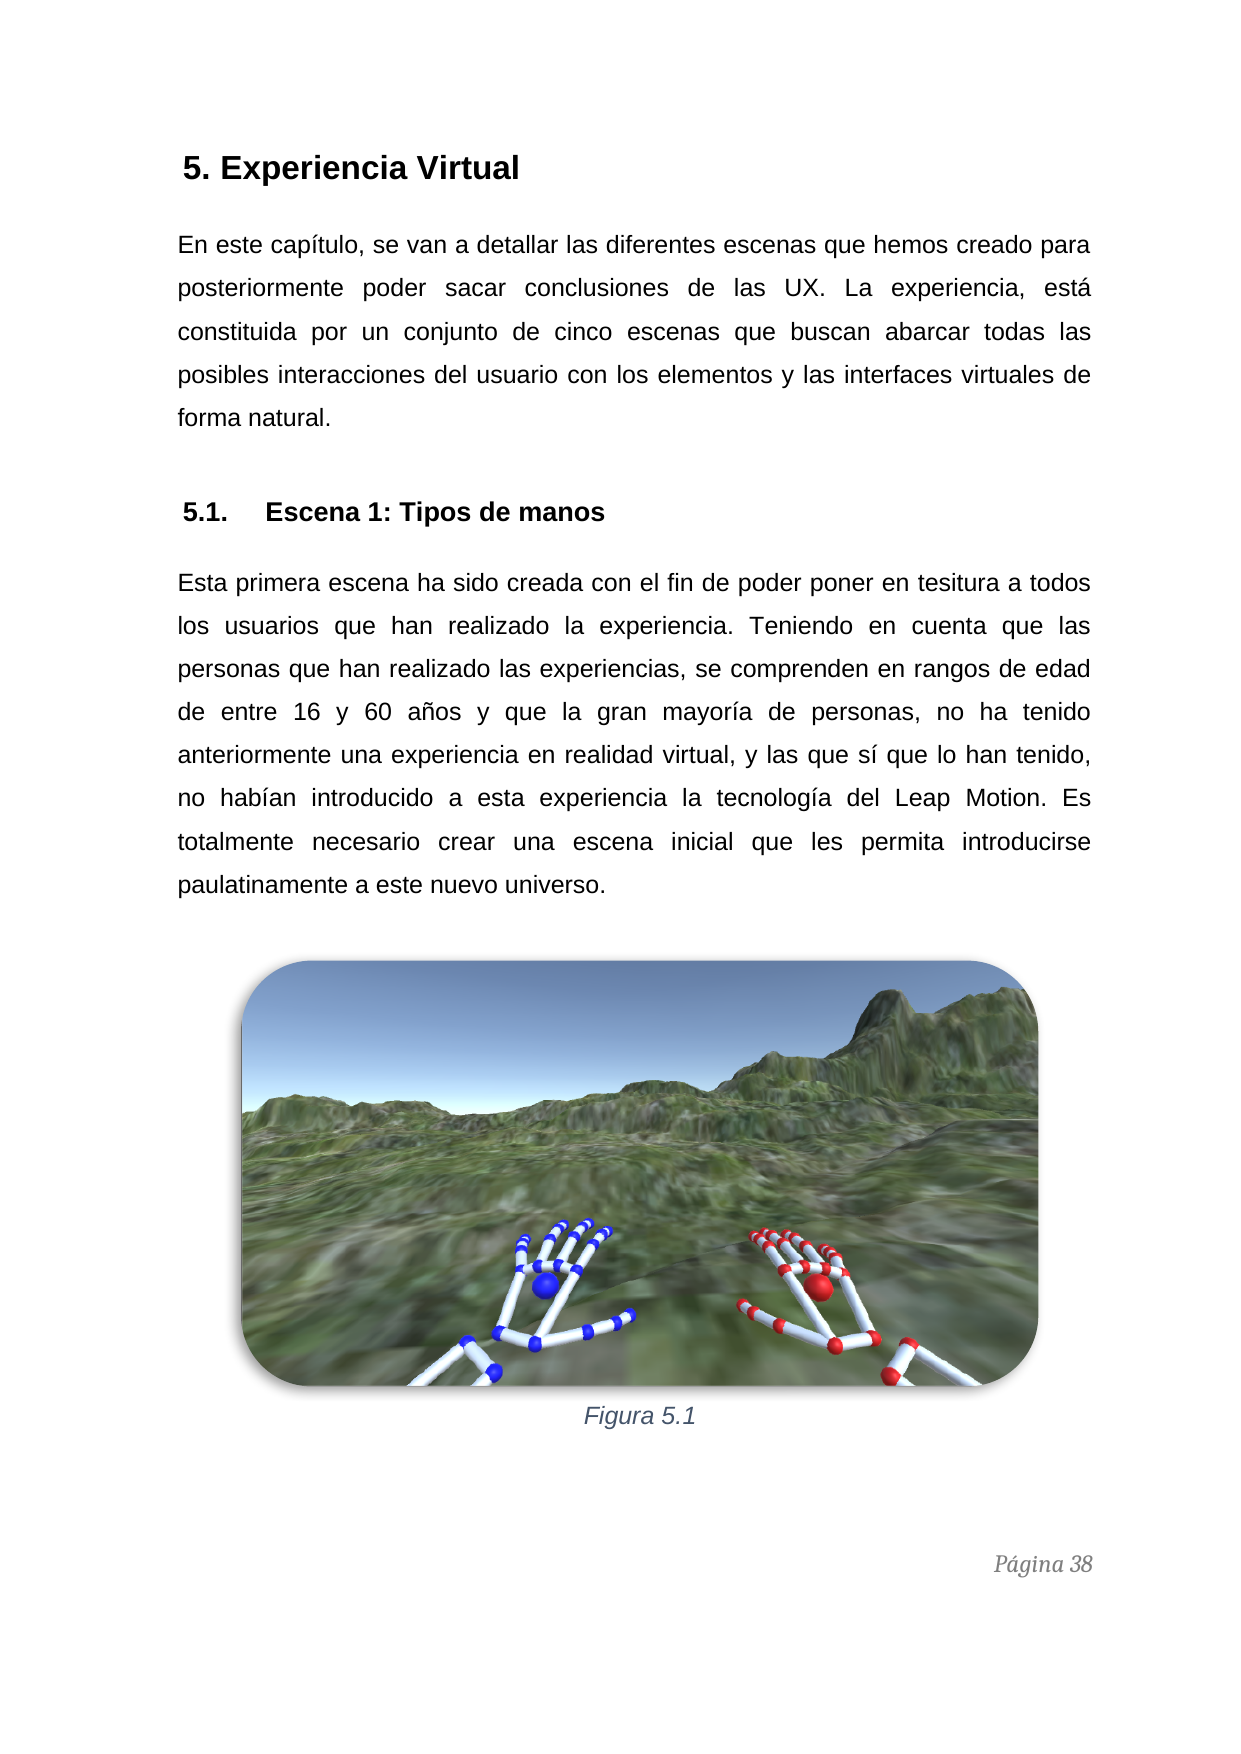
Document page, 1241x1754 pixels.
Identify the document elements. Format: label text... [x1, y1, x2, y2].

subtitle Escena 1: Tipos de manos [183, 496, 1092, 527]
picture [241, 960, 1039, 1387]
subtitle Experiencia Virtual [183, 148, 1092, 186]
text Esta primera escena ha sido creada con el fin de poder poner en tesitura a todos los usuarios que han realizado la experiencia. Teniendo en cuenta que las personas que han realizado las experiencias, se comprenden en rangos de edad de entre 16 y 60 años y que la gran mayoría de personas, no ha tenido anteriormente una experiencia en realidad virtual, y las que sí que lo han tenido, no habían introducido a esta experiencia la tecnología del Leap Motion. Es totalmente necesario crear una escena inicial que les permita introducirse paulatinamente a este nuevo universo. [177, 568, 1092, 898]
text En este capítulo, se van a detallar las diferentes escenas que hemos creado para posteriormente poder sacar conclusiones de las UX. La experiencia, está constituida por un conjunto de cinco escenas que buscan abarcar todas las posibles interacciones del usuario con los elementos y las interfaces virtuales de forma natural. [177, 230, 1092, 432]
